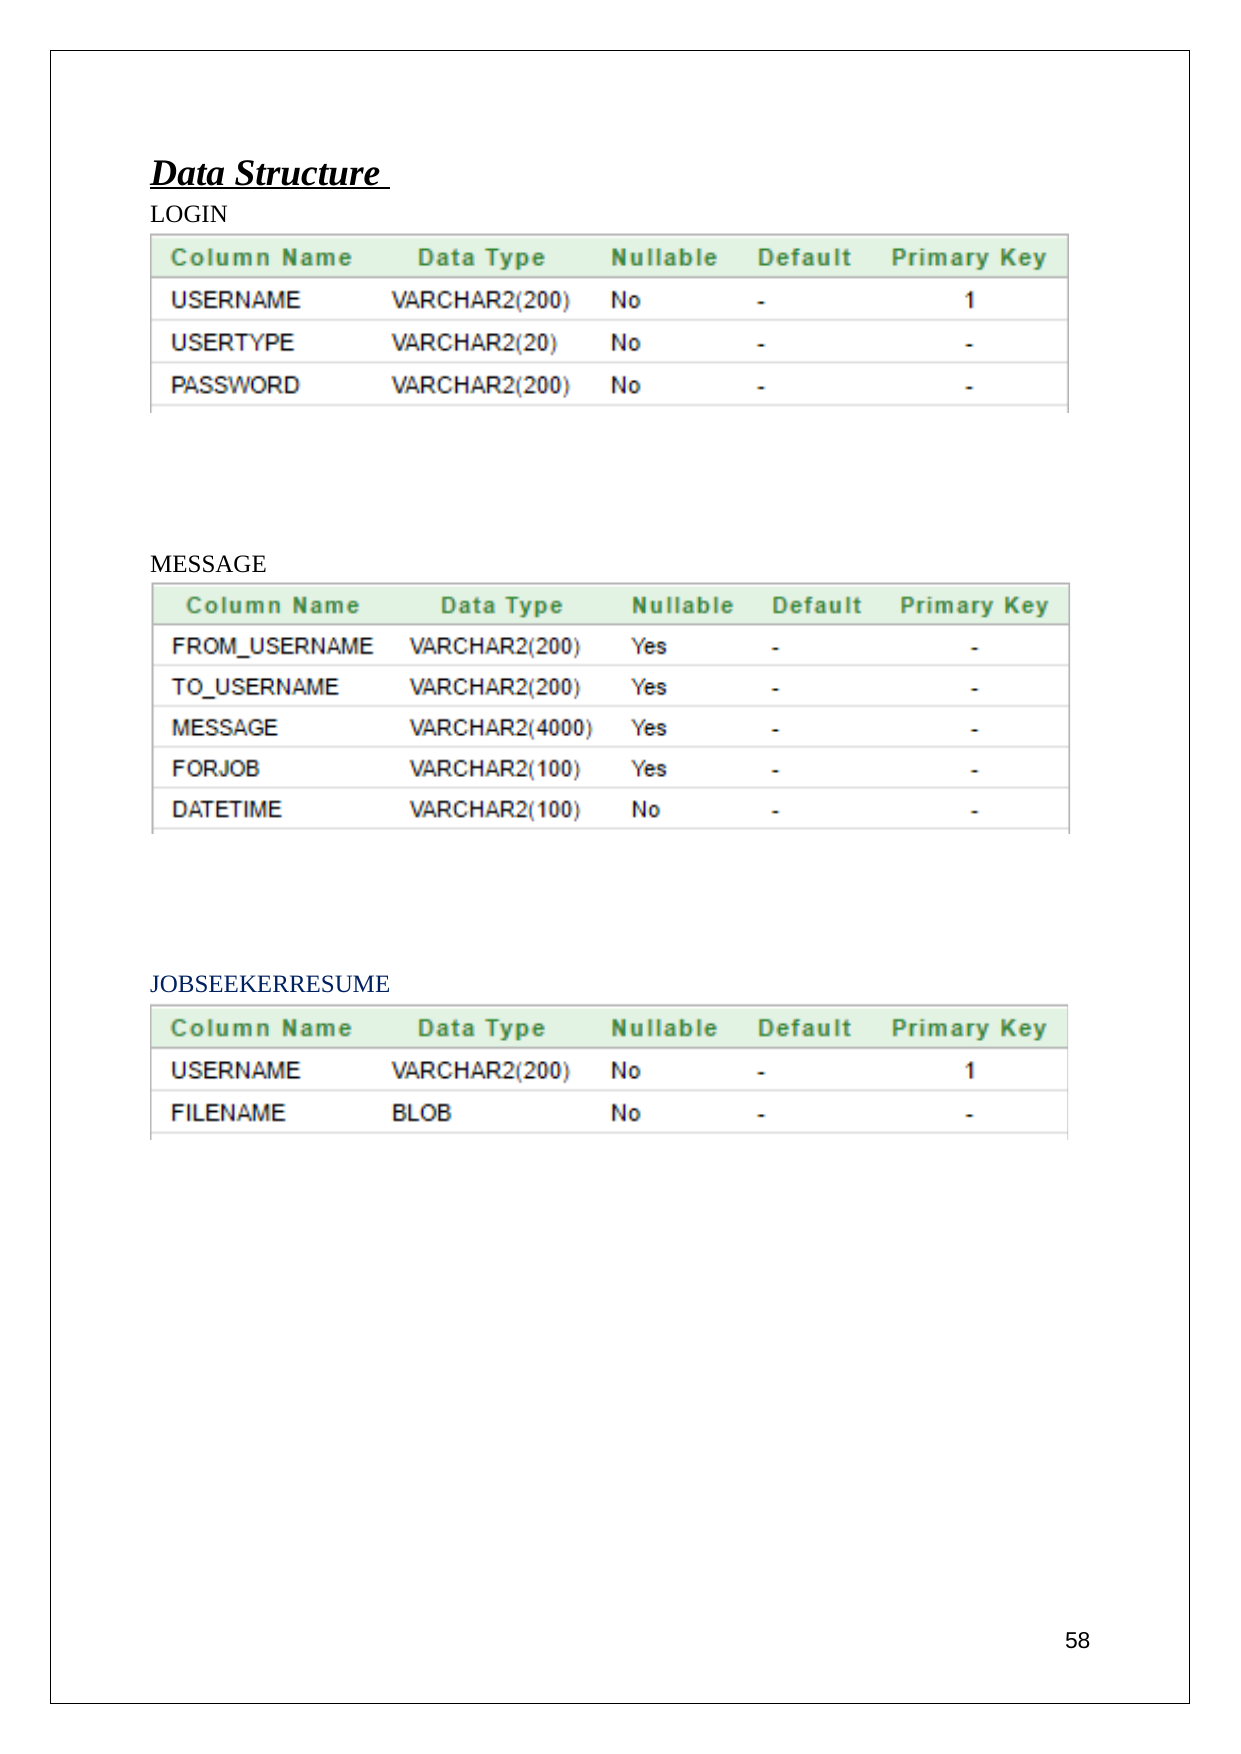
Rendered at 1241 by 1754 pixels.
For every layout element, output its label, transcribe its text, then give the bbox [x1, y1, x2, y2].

text Data Structure [150, 150, 1090, 193]
picture [150, 1002, 1069, 1140]
picture [150, 581, 1071, 834]
text LOGIN [150, 199, 1090, 228]
text MESSAGE [150, 549, 1090, 577]
picture [150, 232, 1069, 413]
text JOBSEEKERRESUME [150, 969, 1090, 998]
